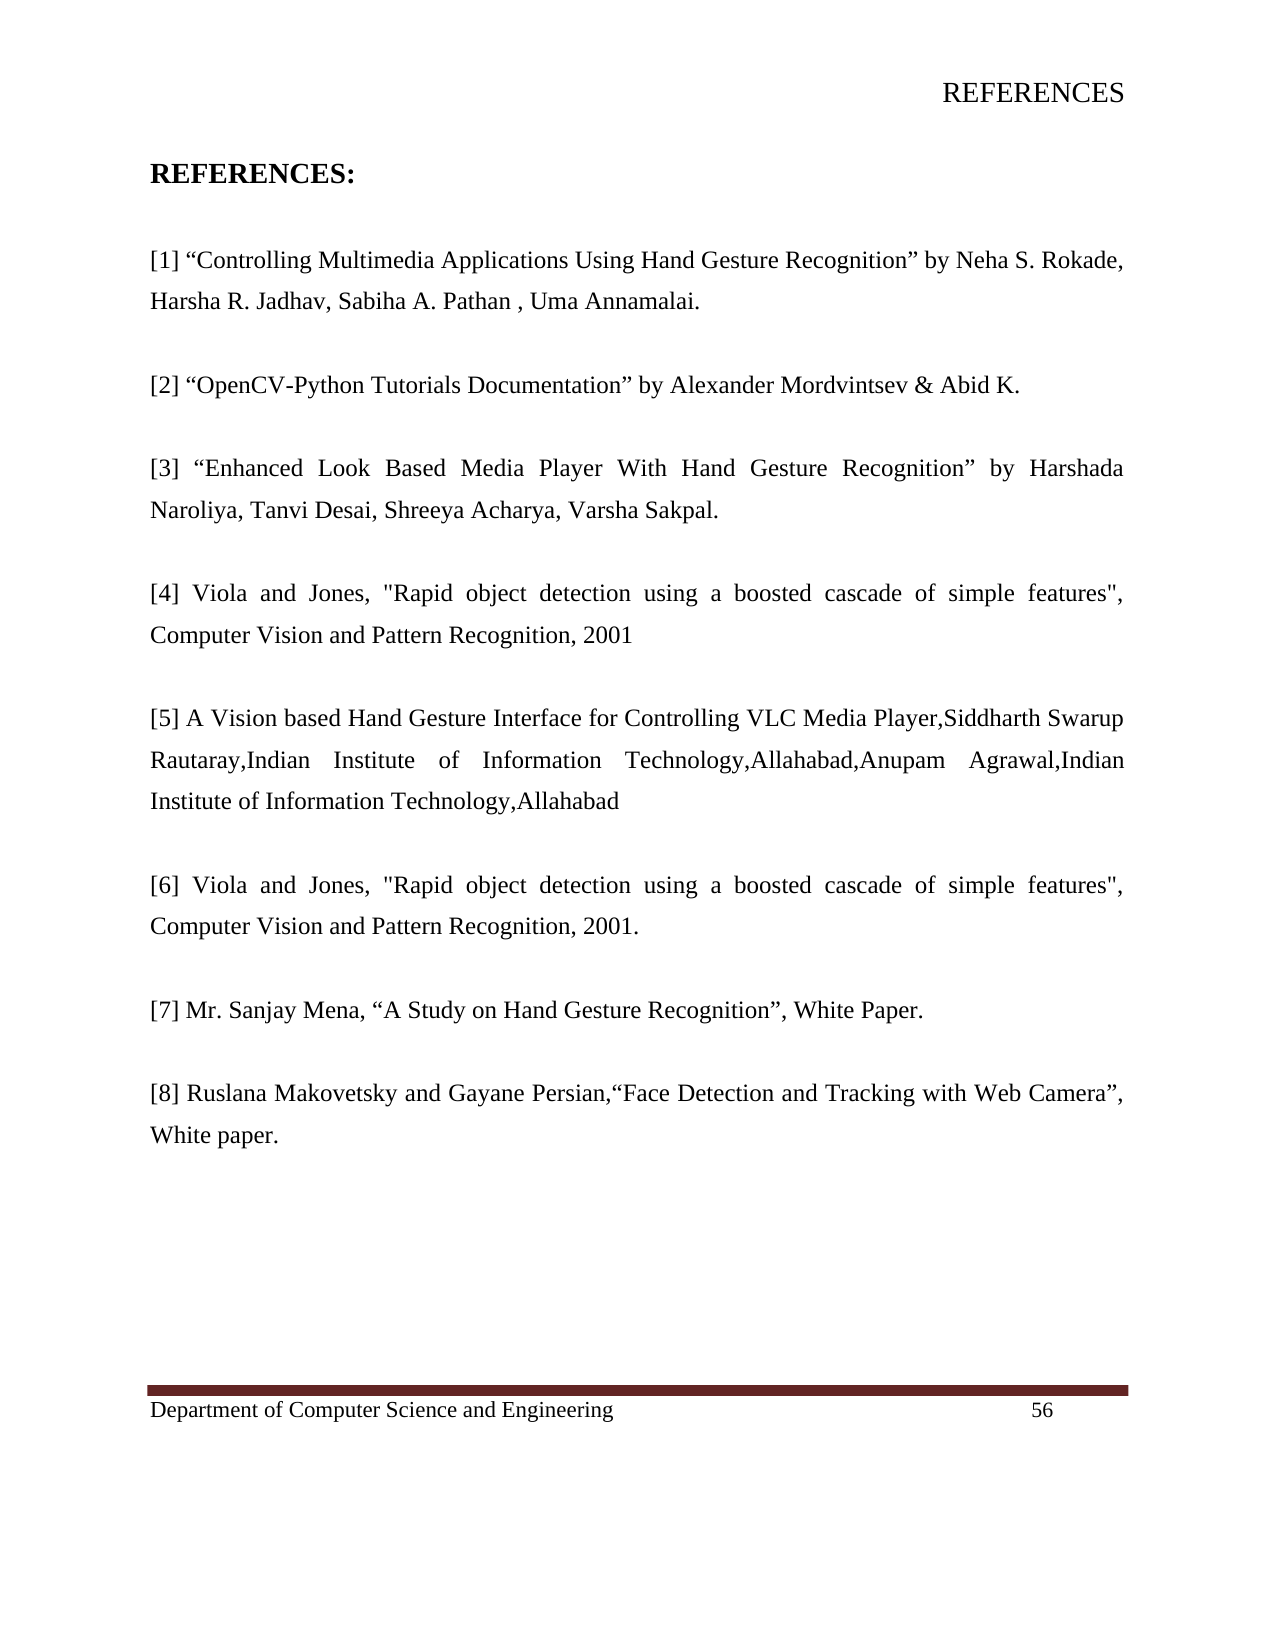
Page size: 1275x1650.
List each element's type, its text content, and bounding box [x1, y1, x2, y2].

text REFERENCES [150, 75, 1125, 109]
text Department of Computer Science and Engineering 56 [150, 1396, 1125, 1422]
picture [147, 1385, 1129, 1396]
text [2] “OpenCV-Python Tutorials Documentation” by Alexander Mordvintsev & Abid K. [150, 370, 1125, 398]
text [7] Mr. Sanjay Mena, “A Study on Hand Gesture Recognition”, White Paper. [150, 995, 1125, 1023]
text [6] Viola and Jones, "Rapid object detection using a boosted cascade of simple features", Computer Vision and Pattern Recognition, 2001. [150, 870, 1125, 940]
text [1] “Controlling Multimedia Applications Using Hand Gesture Recognition” by Neha S. Rokade, Harsha R. Jadhav, Sabiha A. Pathan , Uma Annamalai. [150, 245, 1125, 315]
text [4] Viola and Jones, "Rapid object detection using a boosted cascade of simple features", Computer Vision and Pattern Recognition, 2001 [150, 578, 1125, 648]
text [5] A Vision based Hand Gesture Interface for Controlling VLC Media Player,Siddharth Swarup Rautaray,Indian Institute of Information Technology,Allahabad,Anupam Agrawal,Indian Institute of Information Technology,Allahabad [150, 703, 1125, 815]
text [8] Ruslana Makovetsky and Gayane Persian,“Face Detection and Tracking with Web Camera”, White paper. [150, 1078, 1125, 1148]
text REFERENCES: [150, 156, 1125, 190]
text [3] “Enhanced Look Based Media Player With Hand Gesture Recognition” by Harshada Naroliya, Tanvi Desai, Shreeya Acharya, Varsha Sakpal. [150, 453, 1125, 523]
